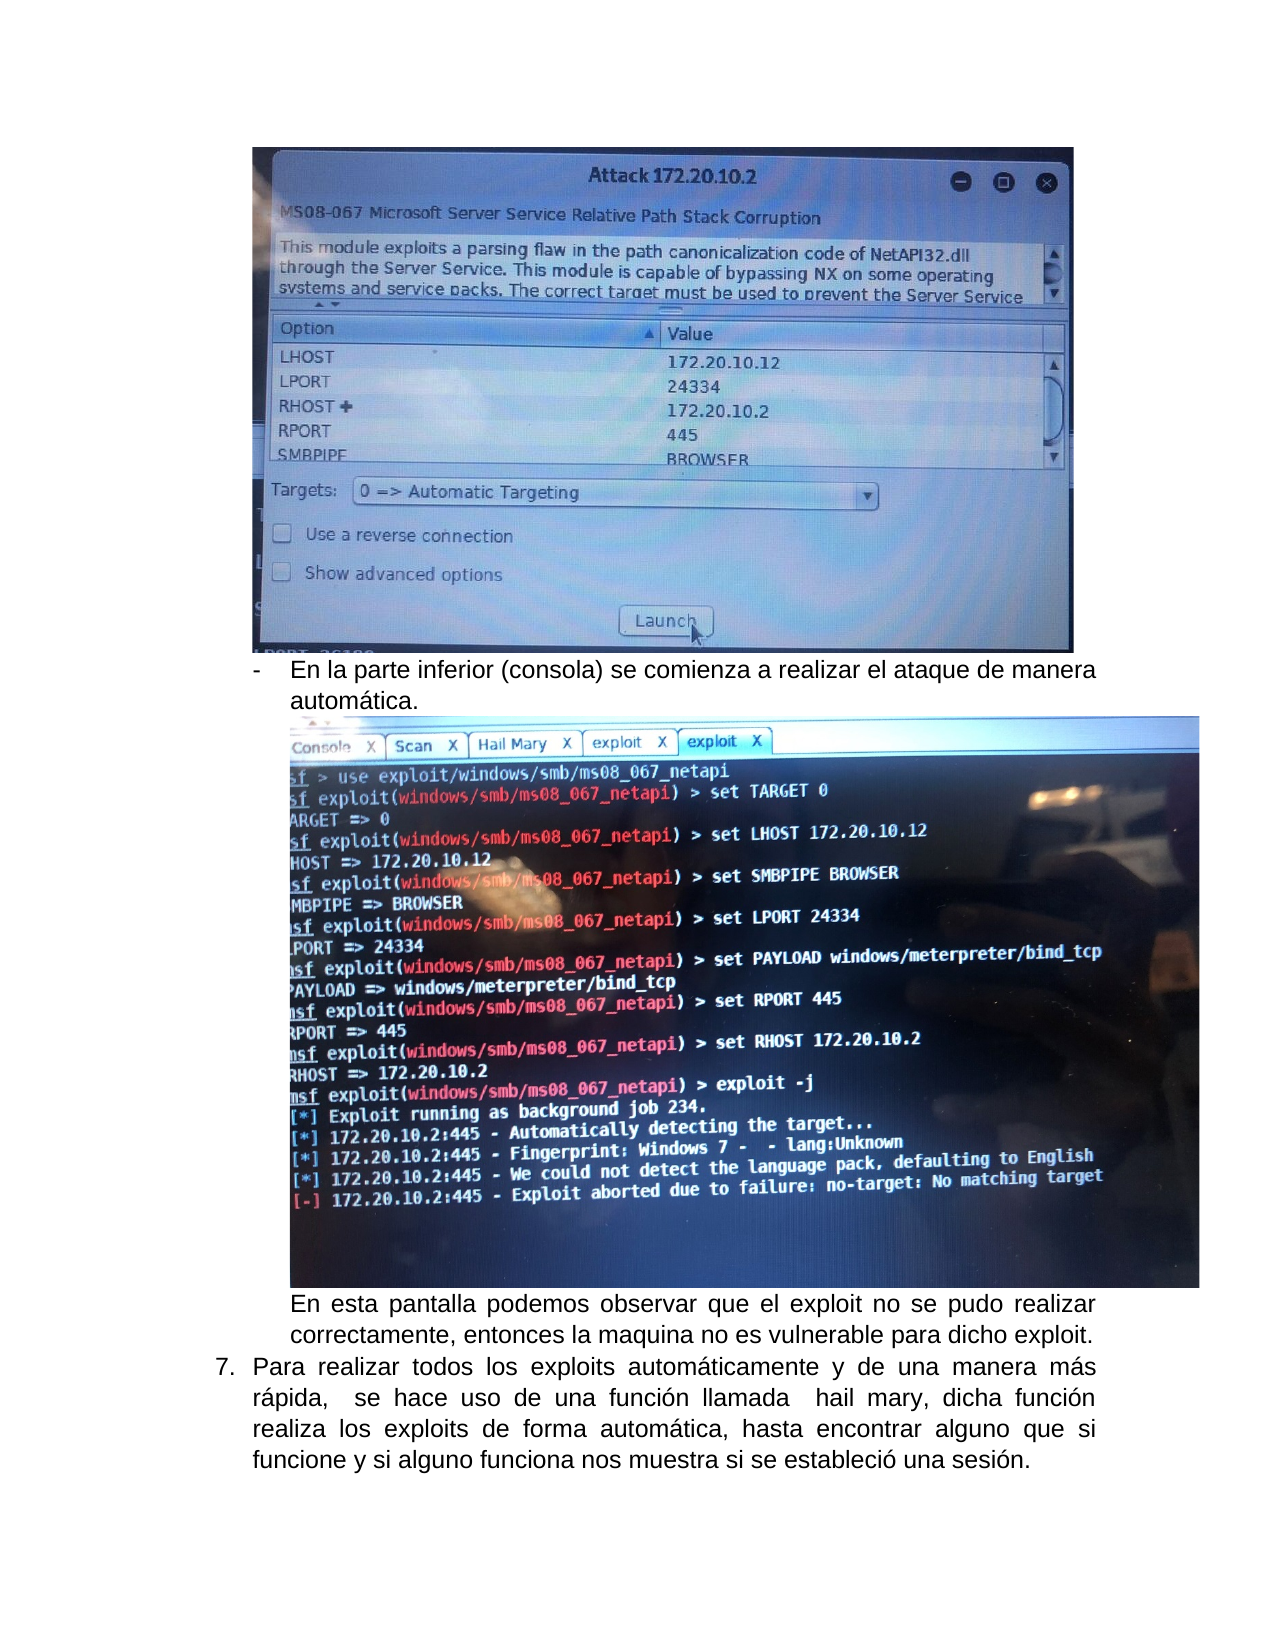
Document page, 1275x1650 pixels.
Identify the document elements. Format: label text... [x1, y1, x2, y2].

list En la parte inferior (consola) se comienza a realizar el ataque de manera automática. [252, 654, 1098, 714]
list En esta pantalla podemos observar que el exploit no se pudo realizar correctamente, entonces la maquina no es vulnerable para dicho exploit. [290, 1289, 1098, 1349]
picture [252, 147, 1074, 653]
picture [289, 716, 1200, 1288]
list Para realizar todos los exploits automáticamente y de una manera más rápida, se hace uso de una función llamada hail mary, dicha función realiza los exploits de forma automática, hasta encontrar alguno que si funcione y si alguno funciona nos muestra si se estableció una sesión. [215, 1352, 1098, 1473]
